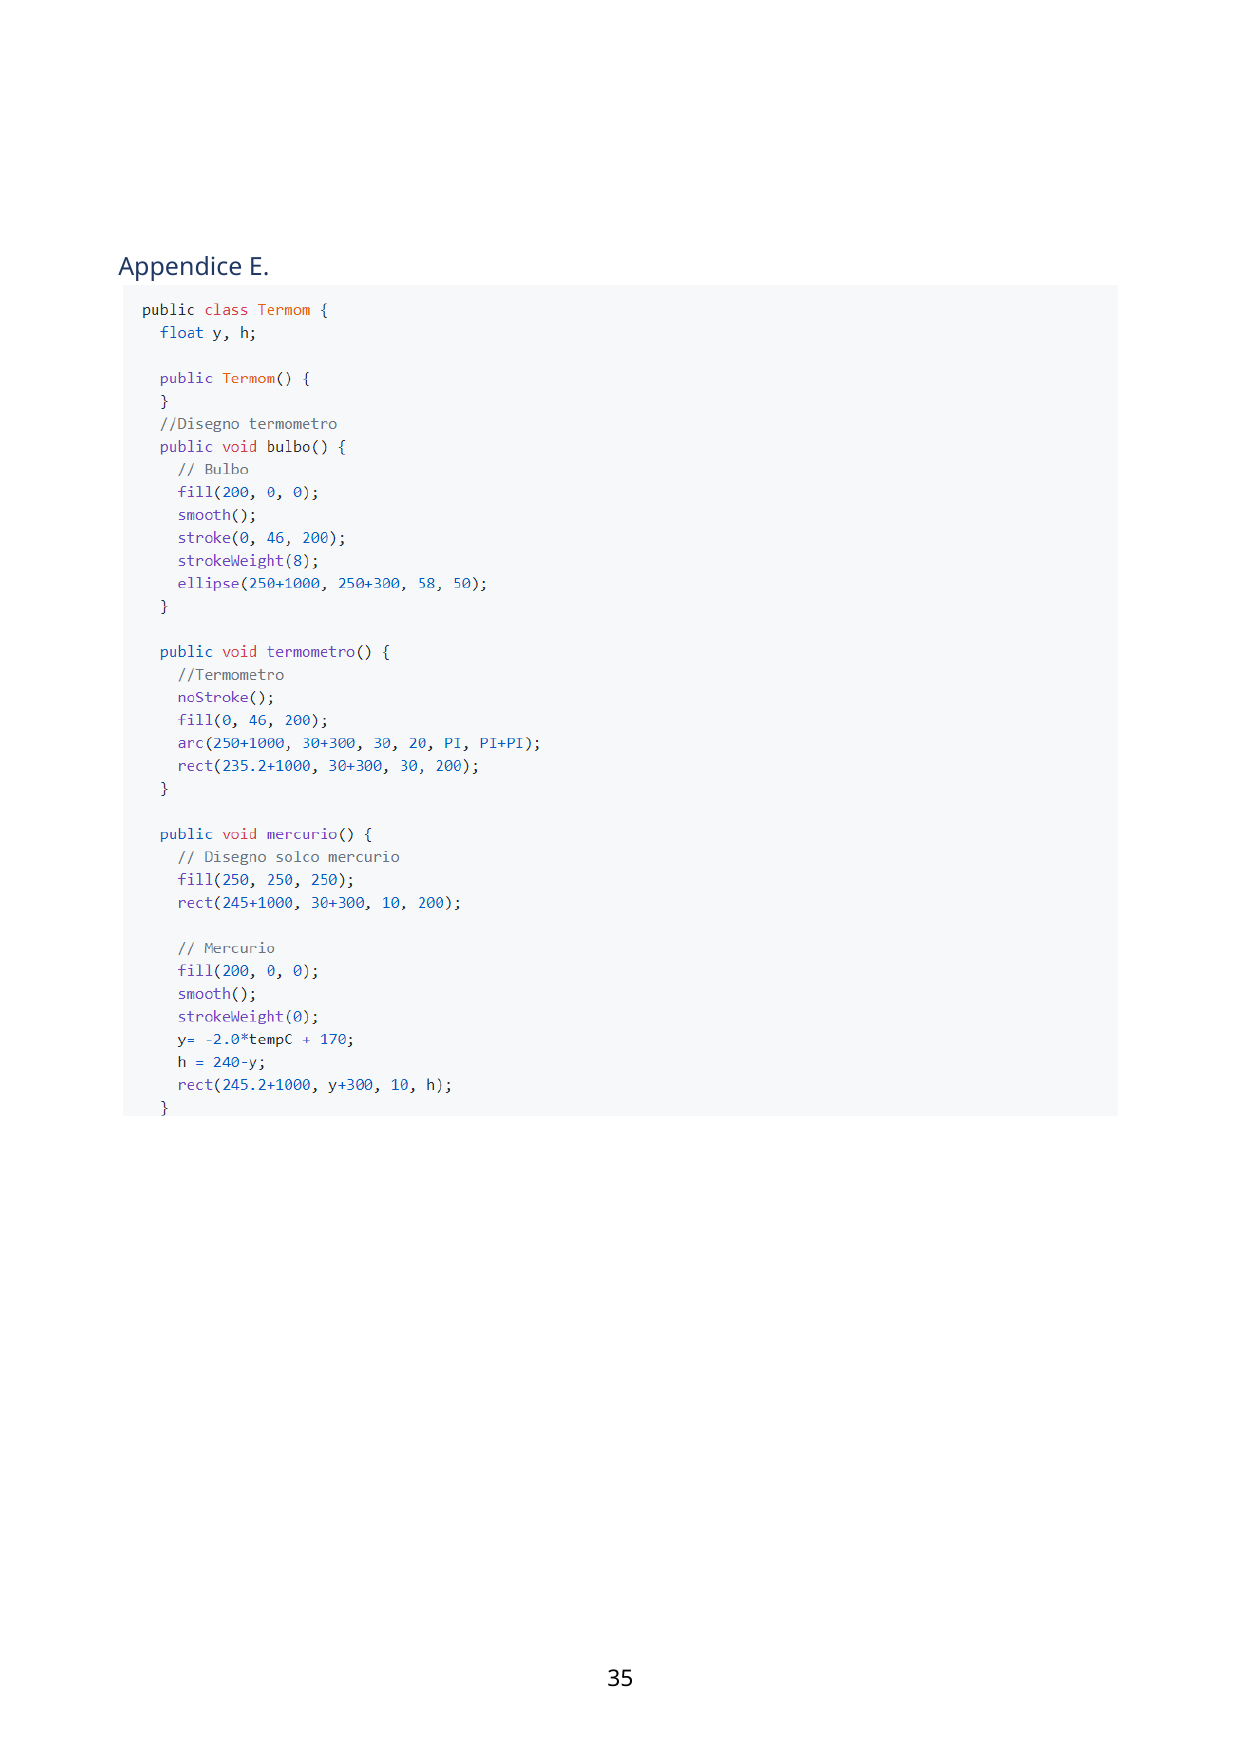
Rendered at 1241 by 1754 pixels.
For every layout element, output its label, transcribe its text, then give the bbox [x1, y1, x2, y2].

picture [118, 285, 1123, 1116]
subtitle Appendice E. [118, 248, 1122, 282]
